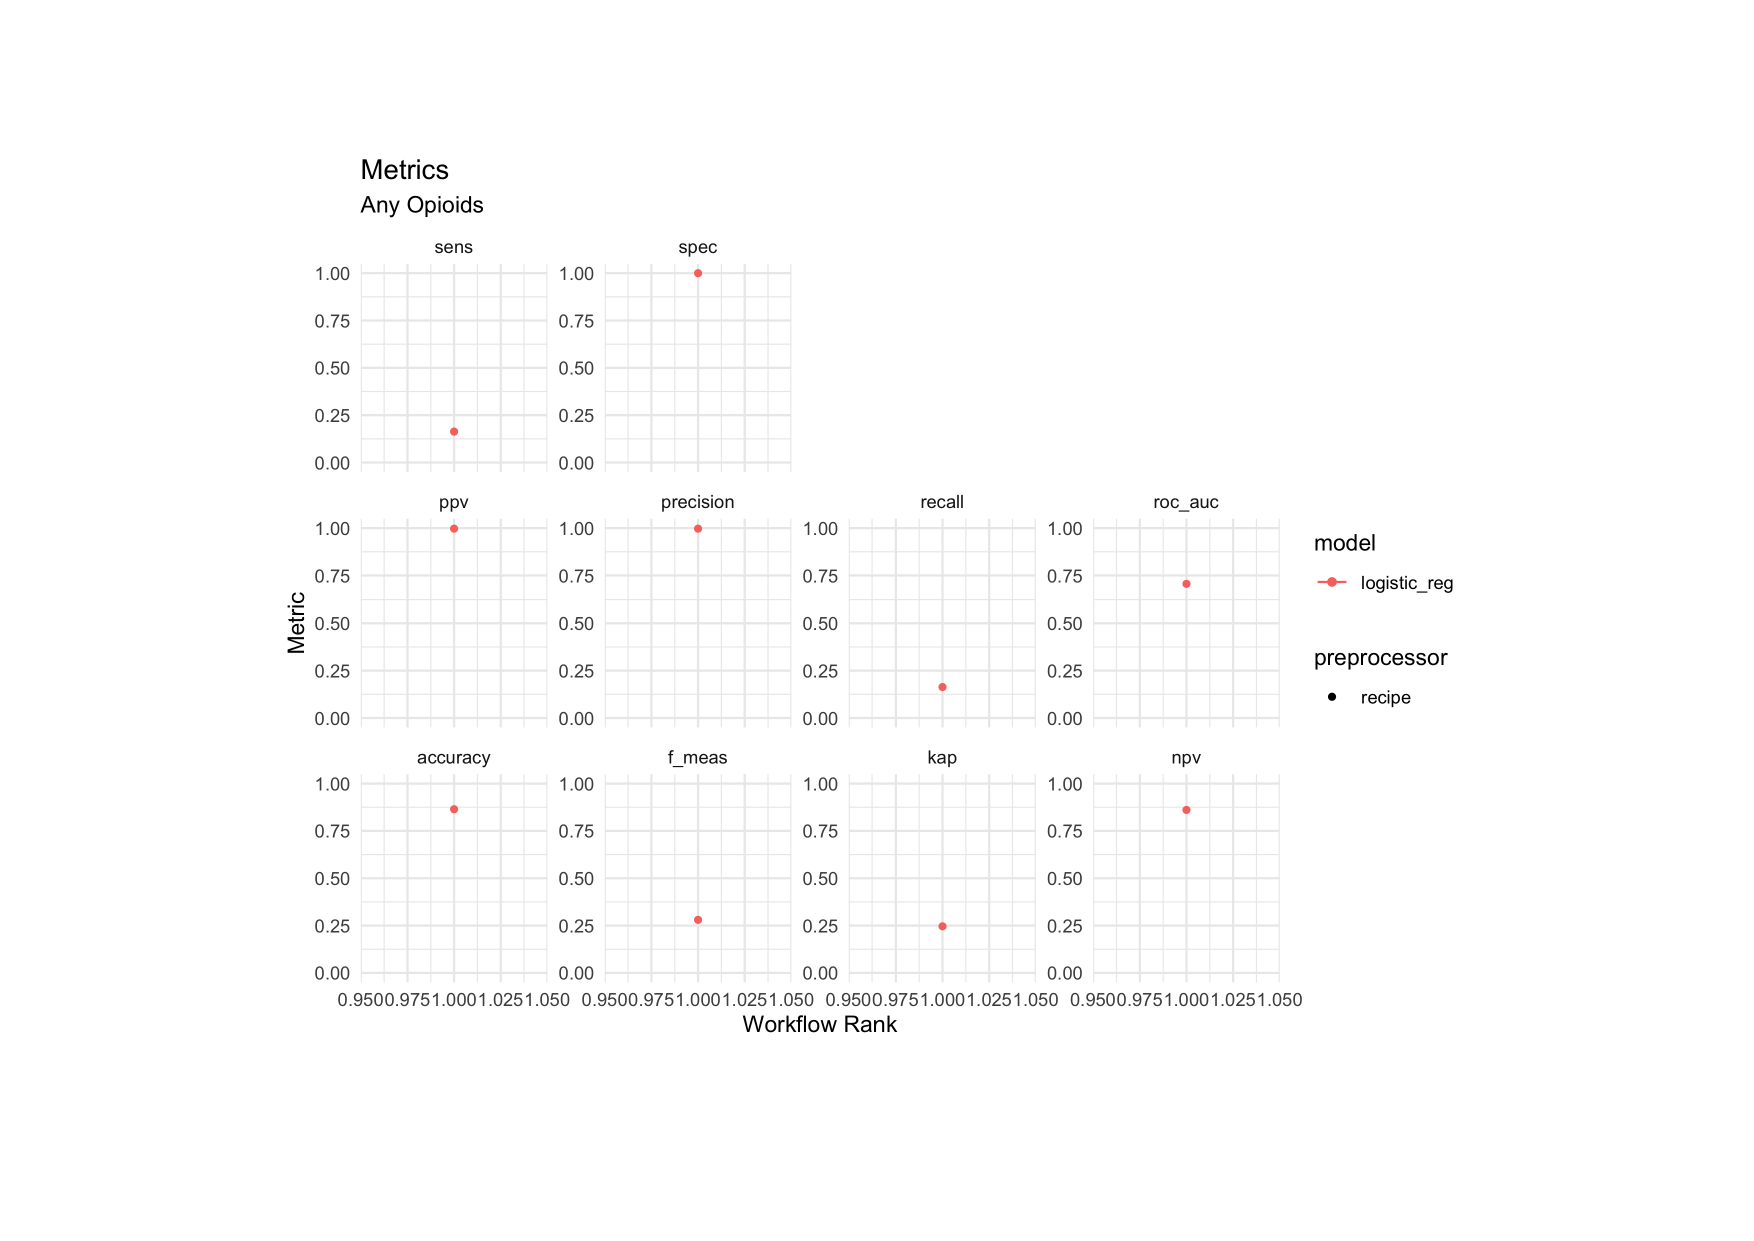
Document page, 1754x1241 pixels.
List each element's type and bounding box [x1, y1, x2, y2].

picture [277, 147, 1477, 1048]
